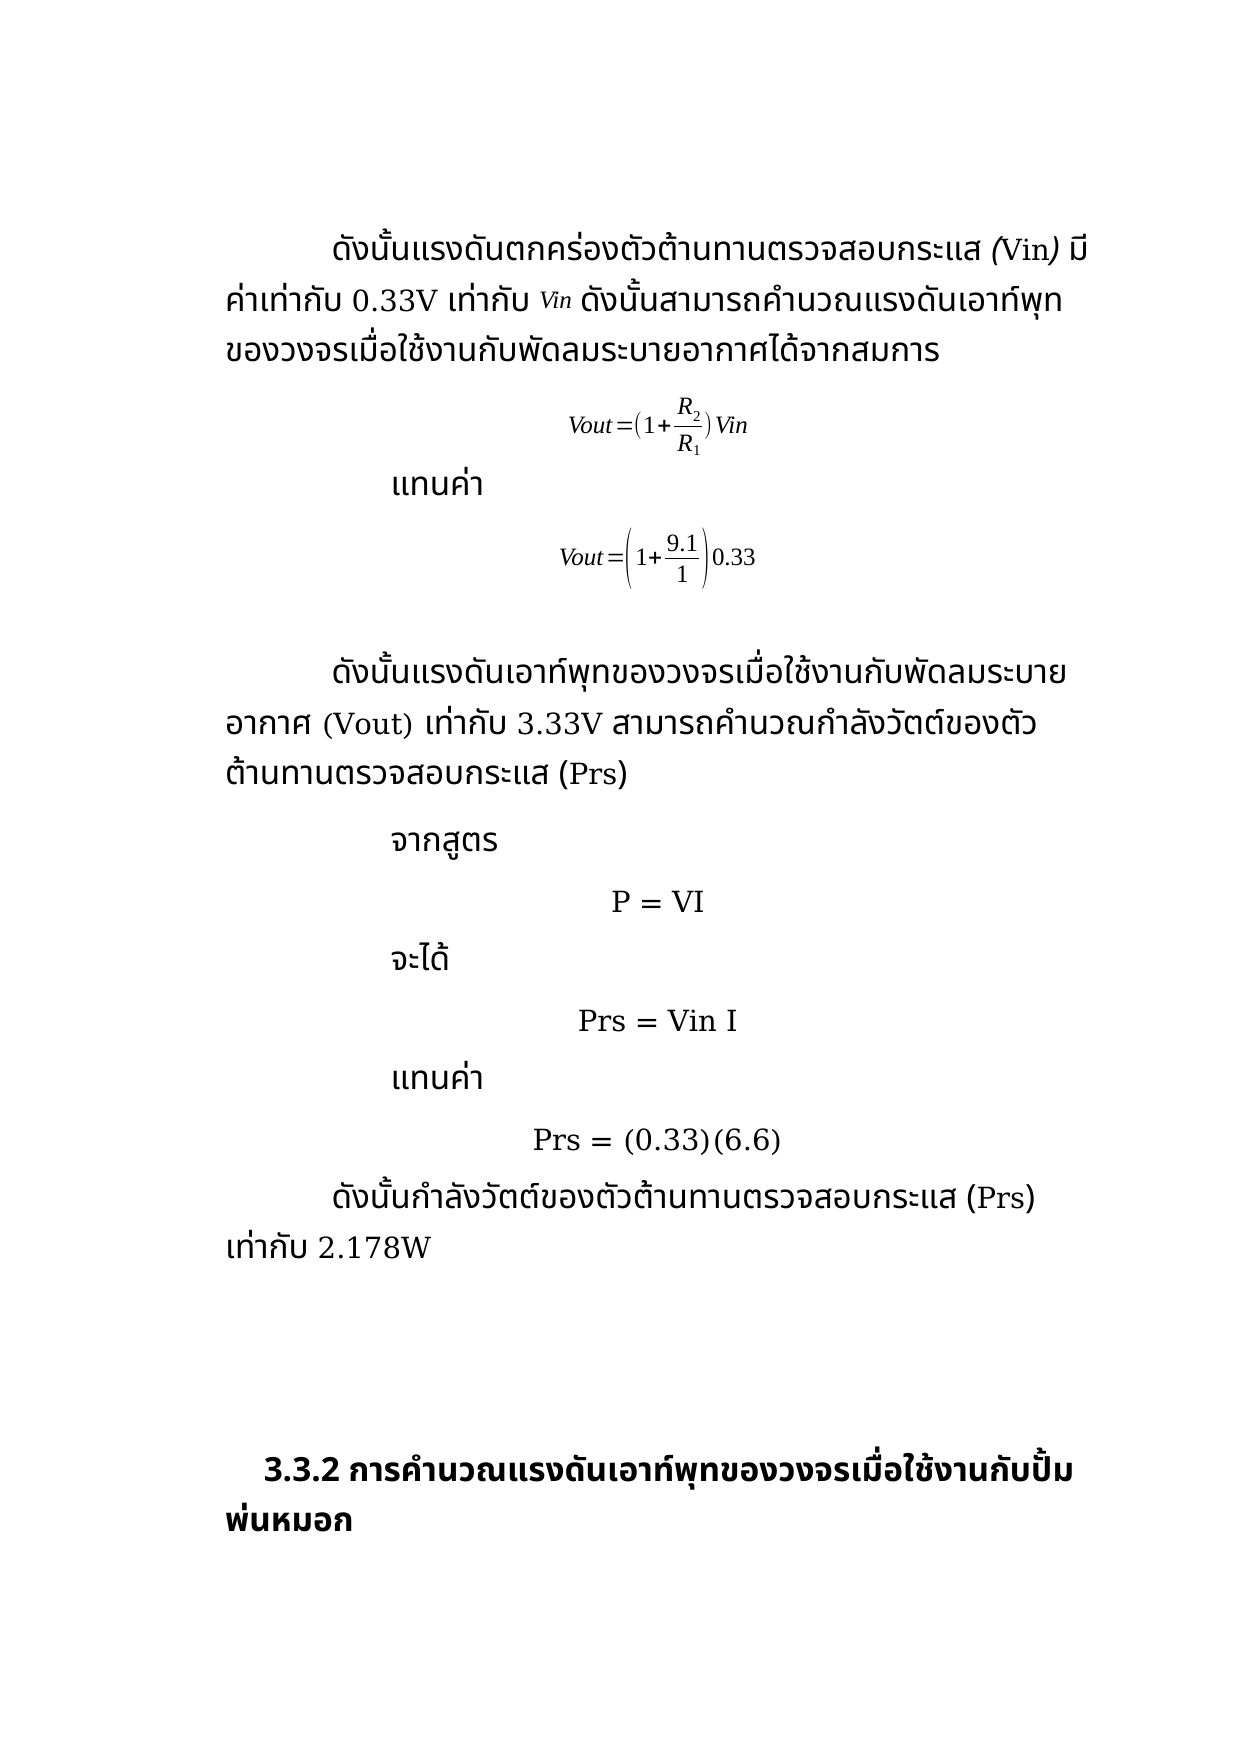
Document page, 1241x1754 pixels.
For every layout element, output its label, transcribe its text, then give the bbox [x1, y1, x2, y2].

text ดังนั้นกำลังวัตต์ของตัวต้านทานตรวจสอบกระแส (Prs) เท่ากับ 2.178W [225, 1173, 1090, 1274]
text แทนค่า [225, 459, 1090, 510]
text จากสูตร [225, 816, 1090, 867]
text 3.3.2 การคำนวณแรงดันเอาท์พุทของวงจรเมื่อใช้งานกับปั้มพ่นหมอก [225, 1445, 1090, 1546]
text แทนค่า [225, 1054, 1090, 1104]
text ดังนั้นแรงดันตกคร่องตัวต้านทานตรวจสอบกระแส (Vin) มีค่าเท่ากับ 0.33V เท่ากับ ดังนั้นสามารถคำนวณแรงดันเอาท์พุทของวงจรเมื่อใช้งานกับพัดลมระบายอากาศได้จากสมการ [225, 225, 1090, 376]
text Prs = (0.33)(6.6) [225, 1121, 1090, 1156]
text จะได้ [225, 935, 1090, 986]
text Prs = Vin I [225, 1002, 1090, 1037]
text P = VI [225, 883, 1090, 918]
text ดังนั้นแรงดันเอาท์พุทของวงจรเมื่อใช้งานกับพัดลมระบายอากาศ (Vout) เท่ากับ 3.33V สามารถคำนวณกำลังวัตต์ของตัวต้านทานตรวจสอบกระแส (Prs) [225, 648, 1090, 800]
